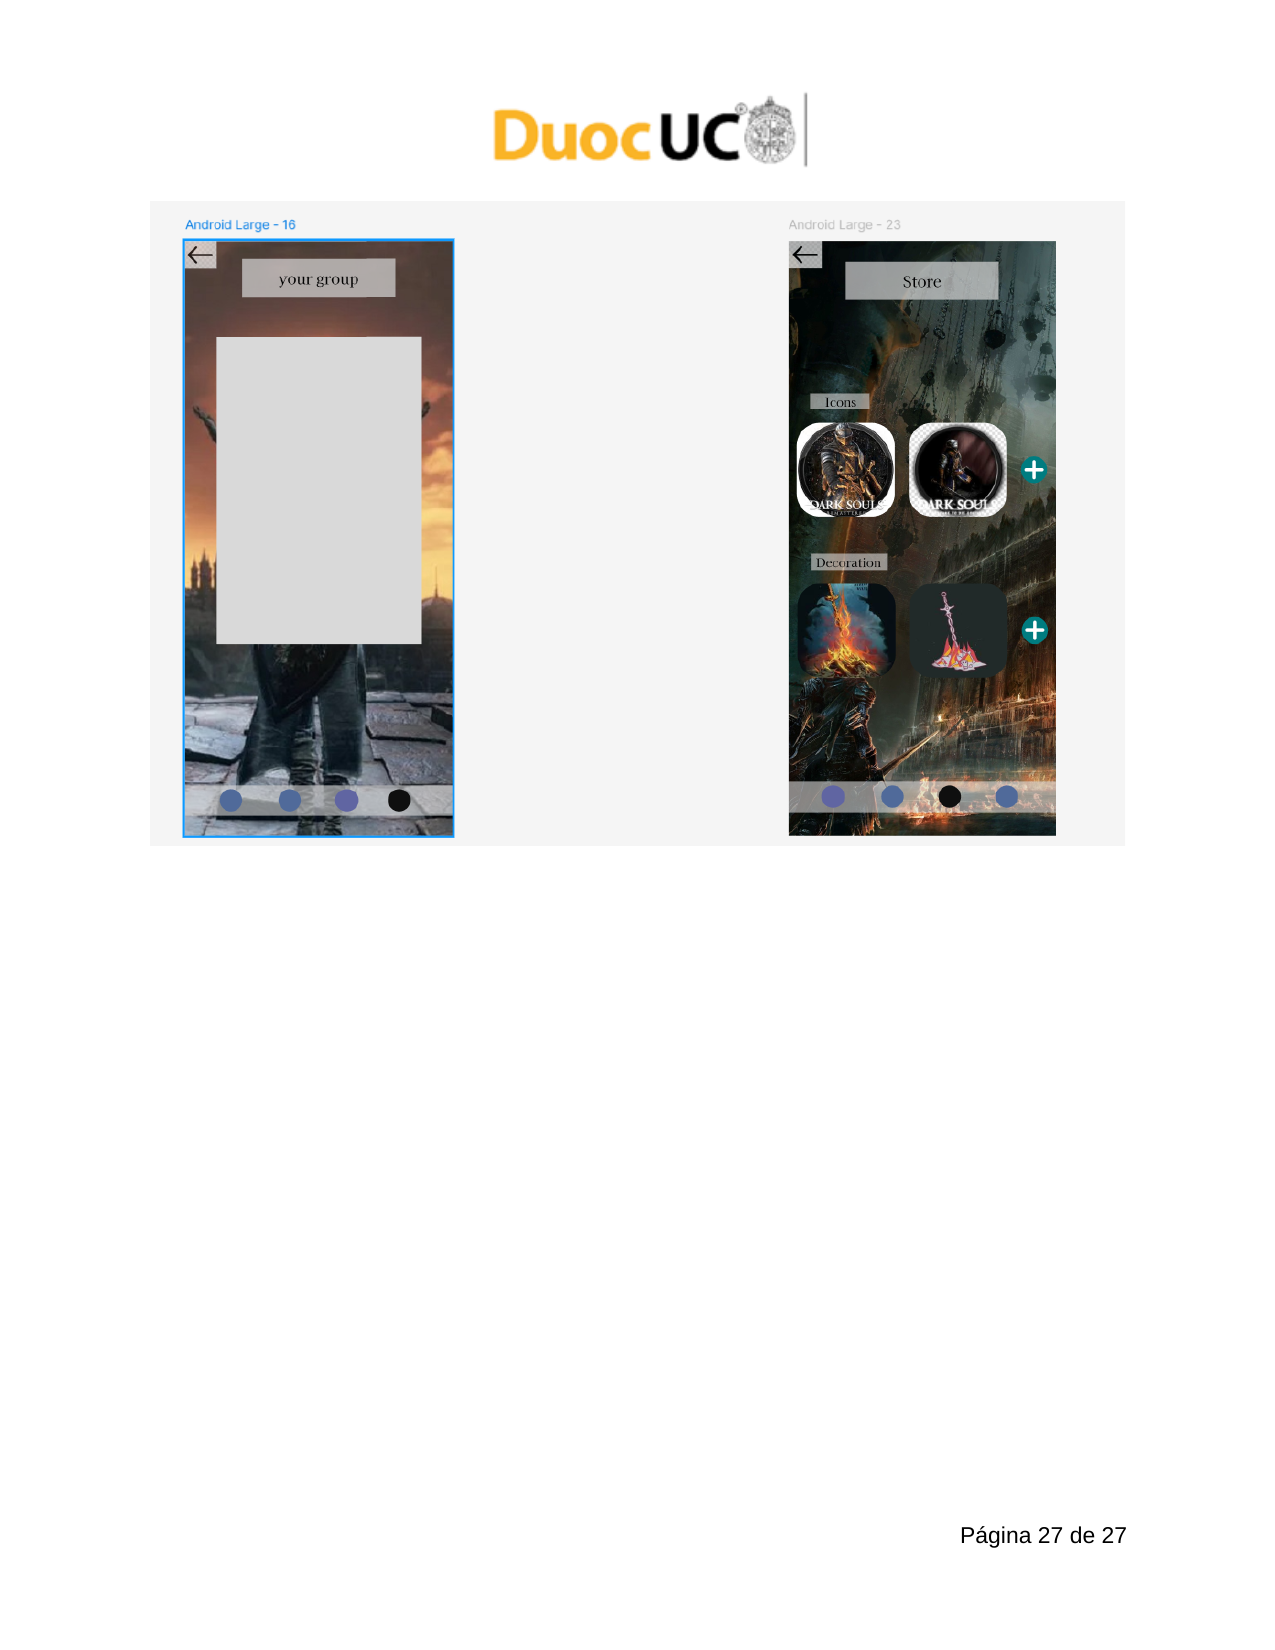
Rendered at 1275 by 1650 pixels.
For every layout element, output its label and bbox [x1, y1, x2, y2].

picture [150, 79, 1125, 846]
